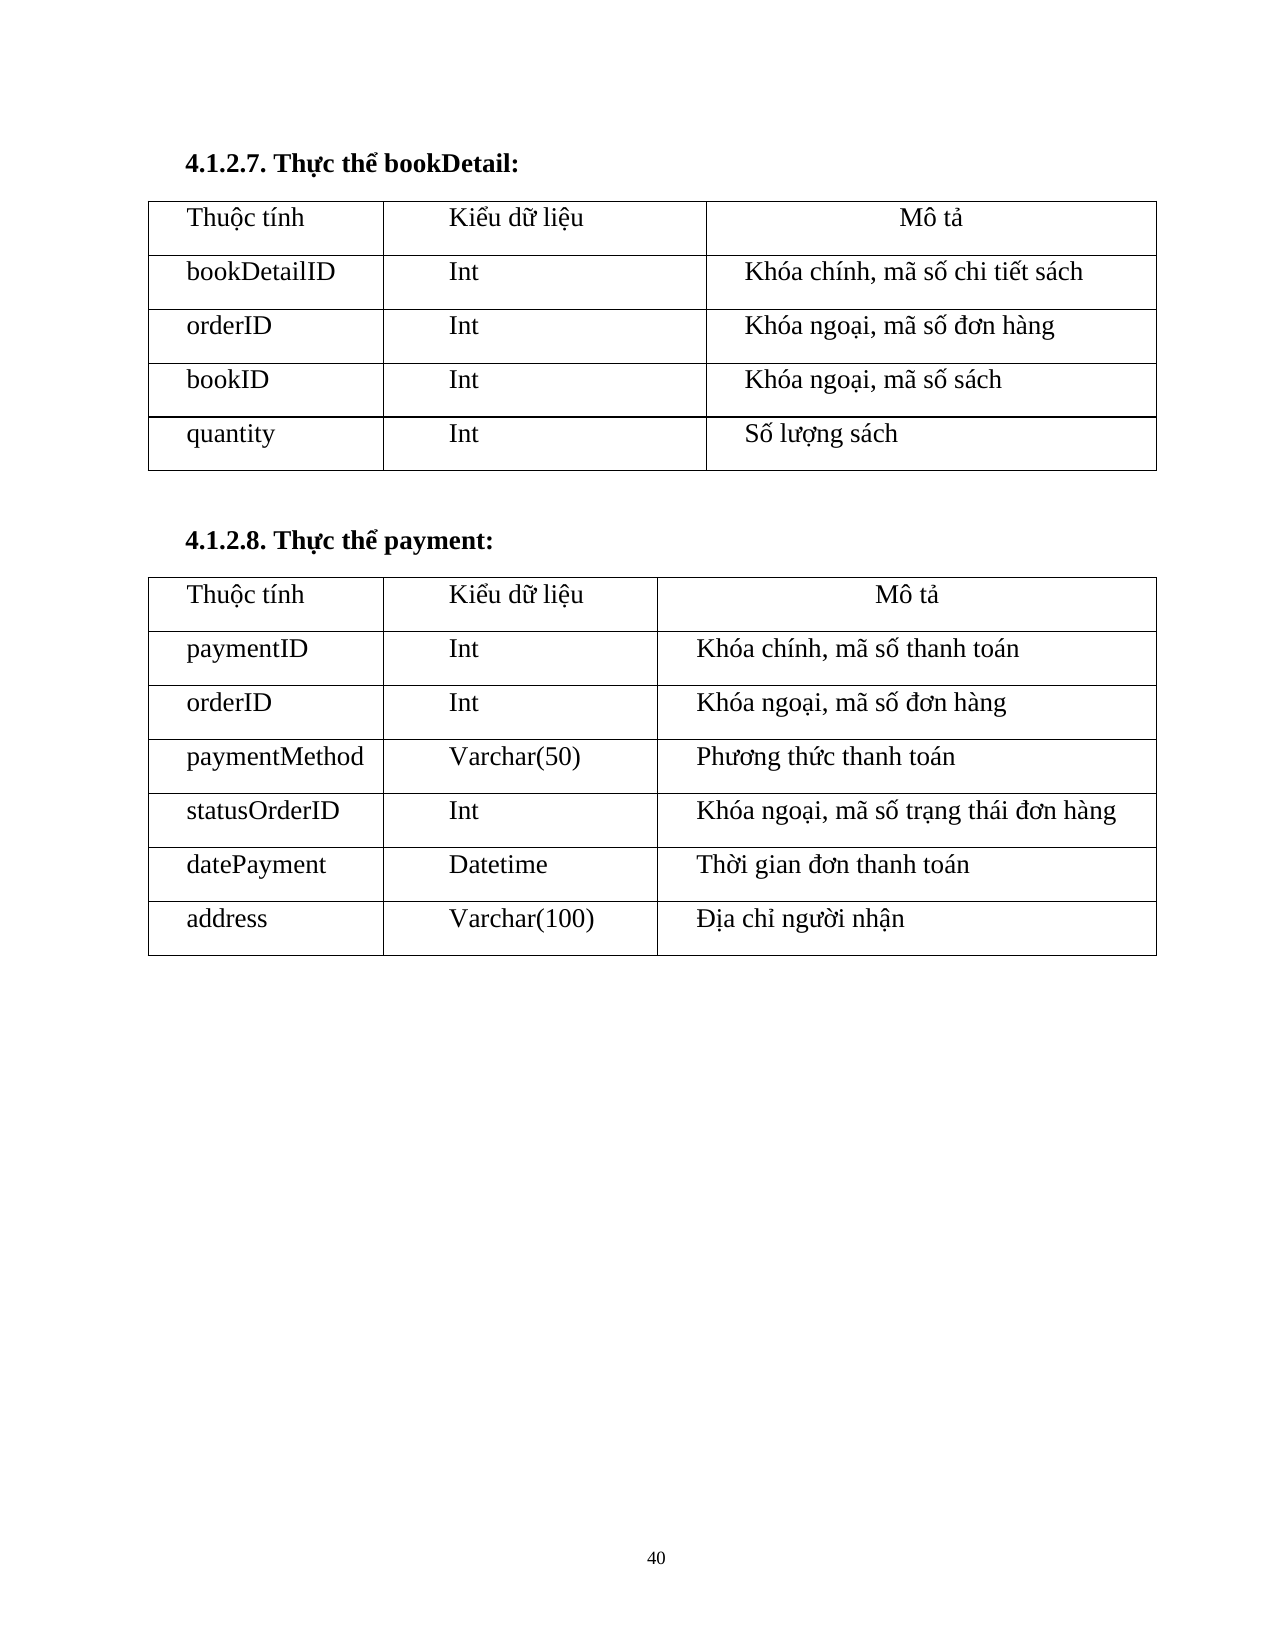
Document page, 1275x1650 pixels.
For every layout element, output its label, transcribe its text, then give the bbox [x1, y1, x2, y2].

table_header Kiểu dữ liệu [384, 202, 706, 254]
table_cell statusOrderID [149, 794, 383, 847]
table_cell paymentID [149, 632, 383, 685]
table_cell Datetime [384, 848, 657, 901]
table_header Kiểu dữ liệu [384, 578, 657, 631]
table_cell Int [384, 794, 657, 847]
table_cell Khóa ngoại, mã số trạng thái đơn hàng [658, 794, 1156, 847]
table_cell Int [384, 310, 706, 362]
table_cell bookDetailID [149, 256, 383, 308]
table_header Thuộc tính [149, 578, 383, 631]
table_cell Phương thức thanh toán [658, 740, 1156, 793]
table_cell Số lượng sách [707, 418, 1156, 470]
table_cell Int [384, 256, 706, 308]
table_cell Khóa ngoại, mã số đơn hàng [658, 686, 1156, 739]
table_cell Int [384, 686, 657, 739]
table_cell datePayment [149, 848, 383, 901]
table_cell Khóa chính, mã số thanh toán [658, 632, 1156, 685]
table_header Mô tả [658, 578, 1156, 631]
table_cell quantity [149, 418, 383, 470]
table_cell orderID [149, 310, 383, 362]
table_cell Khóa ngoại, mã số đơn hàng [707, 310, 1156, 362]
table_cell paymentMethod [149, 740, 383, 793]
table_cell address [149, 902, 383, 955]
table_cell Int [384, 418, 706, 470]
table_header Thuộc tính [149, 202, 383, 254]
table_cell Khóa ngoại, mã số sách [707, 364, 1156, 416]
table_cell Khóa chính, mã số chi tiết sách [707, 256, 1156, 308]
table_cell bookID [149, 364, 383, 416]
table_cell Int [384, 632, 657, 685]
table_cell Varchar(100) [384, 902, 657, 955]
table_cell Thời gian đơn thanh toán [658, 848, 1156, 901]
text 4.1.2.8. Thực thể payment: [185, 524, 1127, 555]
table_cell Địa chỉ người nhận [658, 902, 1156, 955]
table_cell Int [384, 364, 706, 416]
table_cell orderID [149, 686, 383, 739]
text 4.1.2.7. Thực thể bookDetail: [185, 148, 1127, 179]
table_header Mô tả [707, 202, 1156, 254]
table_cell Varchar(50) [384, 740, 657, 793]
